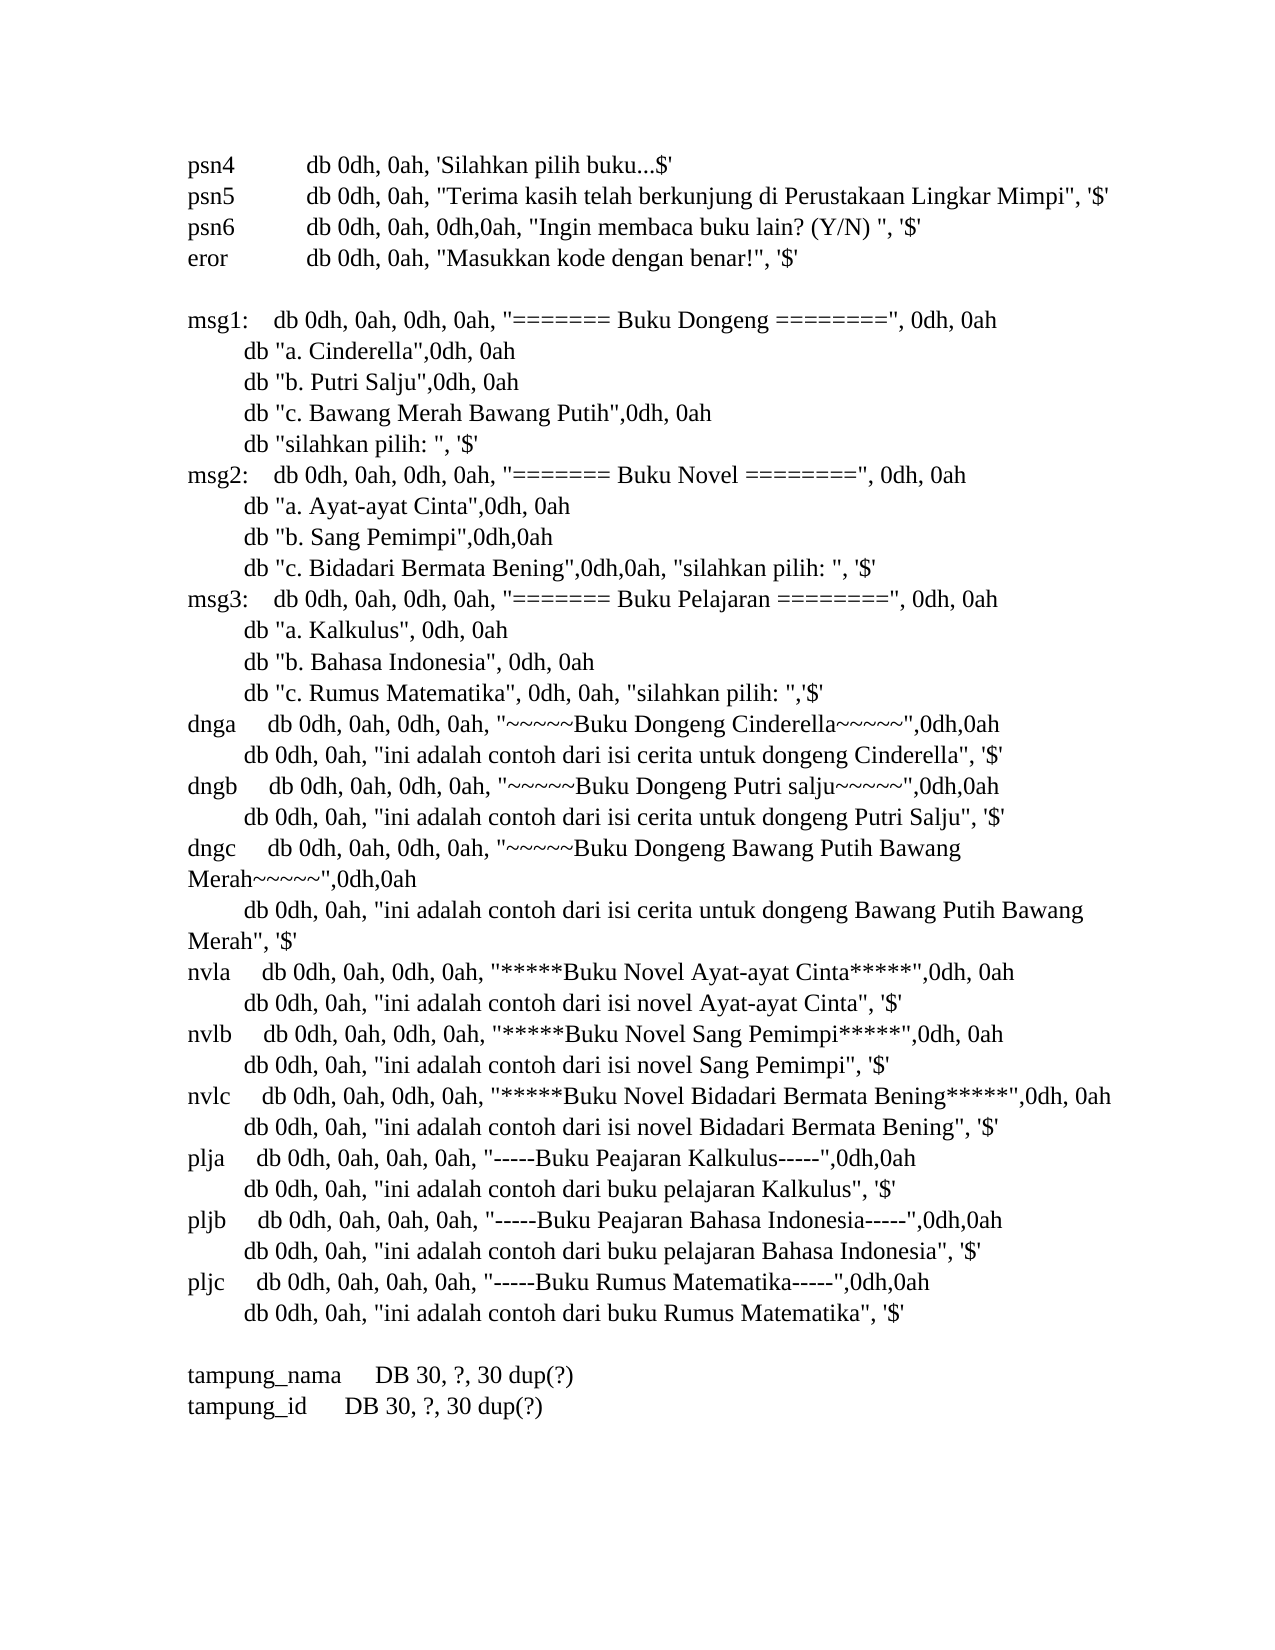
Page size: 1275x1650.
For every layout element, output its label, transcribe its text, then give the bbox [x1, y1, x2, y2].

list nvlc db 0dh, 0ah, 0dh, 0ah, "*****Buku Novel Bidadari Bermata Bening*****",0dh, 0ah [187, 1081, 1125, 1110]
list dngb db 0dh, 0ah, 0dh, 0ah, "~~~~~Buku Dongeng Putri salju~~~~~",0dh,0ah [187, 771, 1125, 799]
list db "silahkan pilih: ", '$' [187, 429, 1125, 458]
list pljc db 0dh, 0ah, 0ah, 0ah, "-----Buku Rumus Matematika-----",0dh,0ah [187, 1267, 1125, 1296]
list db "b. Sang Pemimpi",0dh,0ah [187, 522, 1125, 551]
list tampung_nama DB 30, ?, 30 dup(?) [187, 1360, 1125, 1388]
list db "a. Cinderella",0dh, 0ah [187, 336, 1125, 365]
list db "c. Rumus Matematika", 0dh, 0ah, "silahkan pilih: ",'$' [187, 678, 1125, 706]
list dnga db 0dh, 0ah, 0dh, 0ah, "~~~~~Buku Dongeng Cinderella~~~~~",0dh,0ah [187, 709, 1125, 737]
list plja db 0dh, 0ah, 0ah, 0ah, "-----Buku Peajaran Kalkulus-----",0dh,0ah [187, 1143, 1125, 1172]
list nvlb db 0dh, 0ah, 0dh, 0ah, "*****Buku Novel Sang Pemimpi*****",0dh, 0ah [187, 1019, 1125, 1048]
list psn5 db 0dh, 0ah, "Terima kasih telah berkunjung di Perustakaan Lingkar Mimpi", '$' [187, 181, 1125, 210]
list db 0dh, 0ah, "ini adalah contoh dari isi cerita untuk dongeng Putri Salju", '$' [187, 802, 1125, 831]
list db 0dh, 0ah, "ini adalah contoh dari isi novel Sang Pemimpi", '$' [187, 1050, 1125, 1079]
list db 0dh, 0ah, "ini adalah contoh dari buku pelajaran Bahasa Indonesia", '$' [187, 1236, 1125, 1265]
list db 0dh, 0ah, "ini adalah contoh dari buku Rumus Matematika", '$' [187, 1298, 1125, 1327]
list nvla db 0dh, 0ah, 0dh, 0ah, "*****Buku Novel Ayat-ayat Cinta*****",0dh, 0ah [187, 957, 1125, 986]
list pljb db 0dh, 0ah, 0ah, 0ah, "-----Buku Peajaran Bahasa Indonesia-----",0dh,0ah [187, 1205, 1125, 1234]
list db 0dh, 0ah, "ini adalah contoh dari isi cerita untuk dongeng Bawang Putih Bawang Merah", '$' [187, 895, 1125, 955]
list db "c. Bawang Merah Bawang Putih",0dh, 0ah [187, 398, 1125, 427]
list psn4 db 0dh, 0ah, 'Silahkan pilih buku...$' [187, 150, 1125, 179]
list db "a. Ayat-ayat Cinta",0dh, 0ah [187, 491, 1125, 520]
list eror db 0dh, 0ah, "Masukkan kode dengan benar!", '$' [187, 243, 1125, 272]
list db 0dh, 0ah, "ini adalah contoh dari buku pelajaran Kalkulus", '$' [187, 1174, 1125, 1203]
list db 0dh, 0ah, "ini adalah contoh dari isi novel Ayat-ayat Cinta", '$' [187, 988, 1125, 1017]
list db "b. Putri Salju",0dh, 0ah [187, 367, 1125, 396]
list msg2: db 0dh, 0ah, 0dh, 0ah, "======= Buku Novel ========", 0dh, 0ah [187, 460, 1125, 489]
list db "b. Bahasa Indonesia", 0dh, 0ah [187, 647, 1125, 675]
list db 0dh, 0ah, "ini adalah contoh dari isi cerita untuk dongeng Cinderella", '$' [187, 740, 1125, 768]
list dngc db 0dh, 0ah, 0dh, 0ah, "~~~~~Buku Dongeng Bawang Putih Bawang Merah~~~~~",0dh,0ah [187, 833, 1125, 893]
list db "c. Bidadari Bermata Bening",0dh,0ah, "silahkan pilih: ", '$' [187, 553, 1125, 582]
list db "a. Kalkulus", 0dh, 0ah [187, 616, 1125, 644]
list msg1: db 0dh, 0ah, 0dh, 0ah, "======= Buku Dongeng ========", 0dh, 0ah [187, 305, 1125, 334]
list db 0dh, 0ah, "ini adalah contoh dari isi novel Bidadari Bermata Bening", '$' [187, 1112, 1125, 1141]
list msg3: db 0dh, 0ah, 0dh, 0ah, "======= Buku Pelajaran ========", 0dh, 0ah [187, 584, 1125, 613]
list tampung_id DB 30, ?, 30 dup(?) [187, 1391, 1125, 1419]
list psn6 db 0dh, 0ah, 0dh,0ah, "Ingin membaca buku lain? (Y/N) ", '$' [187, 212, 1125, 241]
